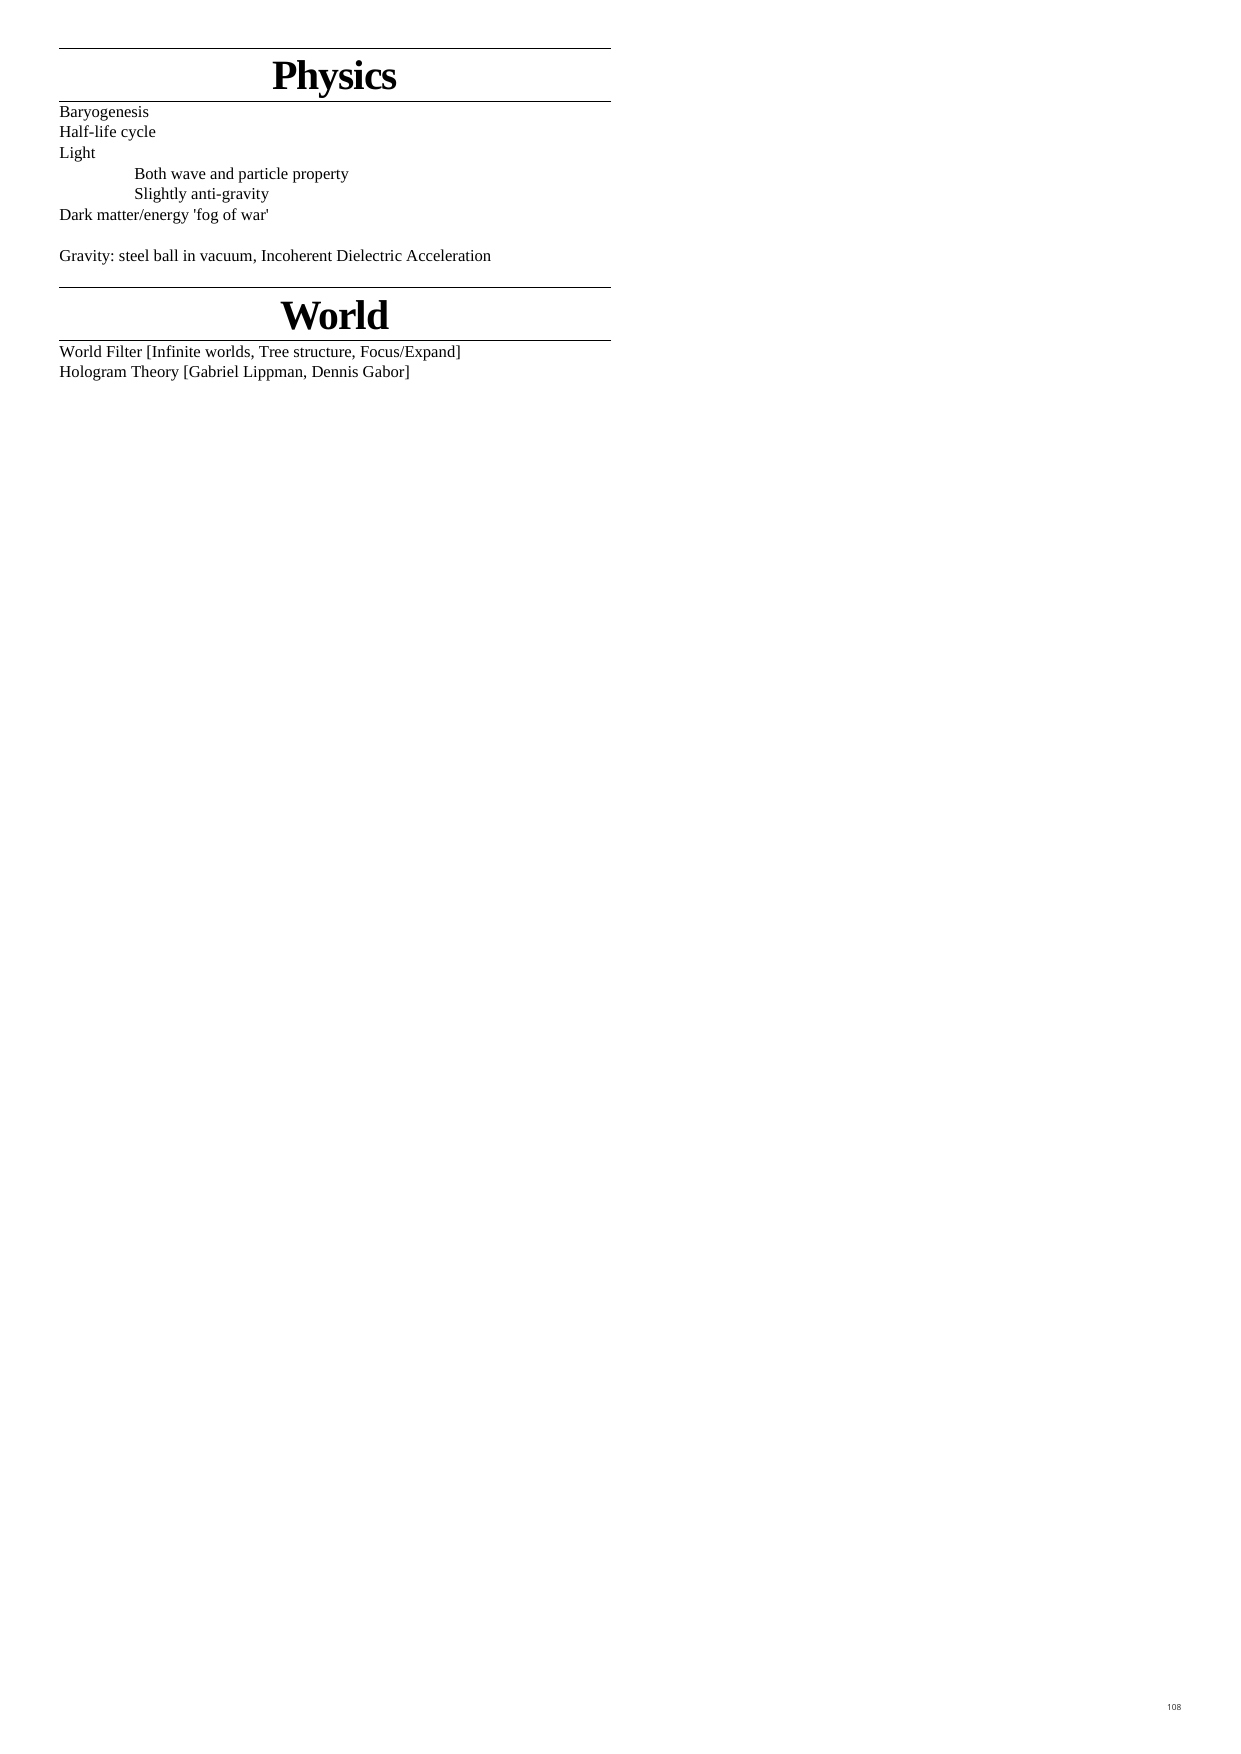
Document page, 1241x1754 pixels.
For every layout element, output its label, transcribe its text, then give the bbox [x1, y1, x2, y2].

text Slightly anti-gravity [59, 184, 611, 203]
text Both wave and particle property [59, 163, 611, 183]
text Dark matter/energy 'fog of war' [59, 205, 611, 224]
text Hologram Theory [Gabriel Lippman, Dennis Gabor] [59, 362, 611, 381]
text Gravity: steel ball in vacuum, Incoherent Dielectric Acceleration [59, 246, 611, 265]
text World Filter [Infinite worlds, Tree structure, Focus/Expand] [59, 341, 611, 361]
text Light [59, 143, 611, 162]
text Half-life cycle [59, 122, 611, 141]
subtitle World [59, 288, 611, 340]
text Baryogenesis [59, 102, 611, 121]
subtitle Physics [59, 49, 611, 101]
